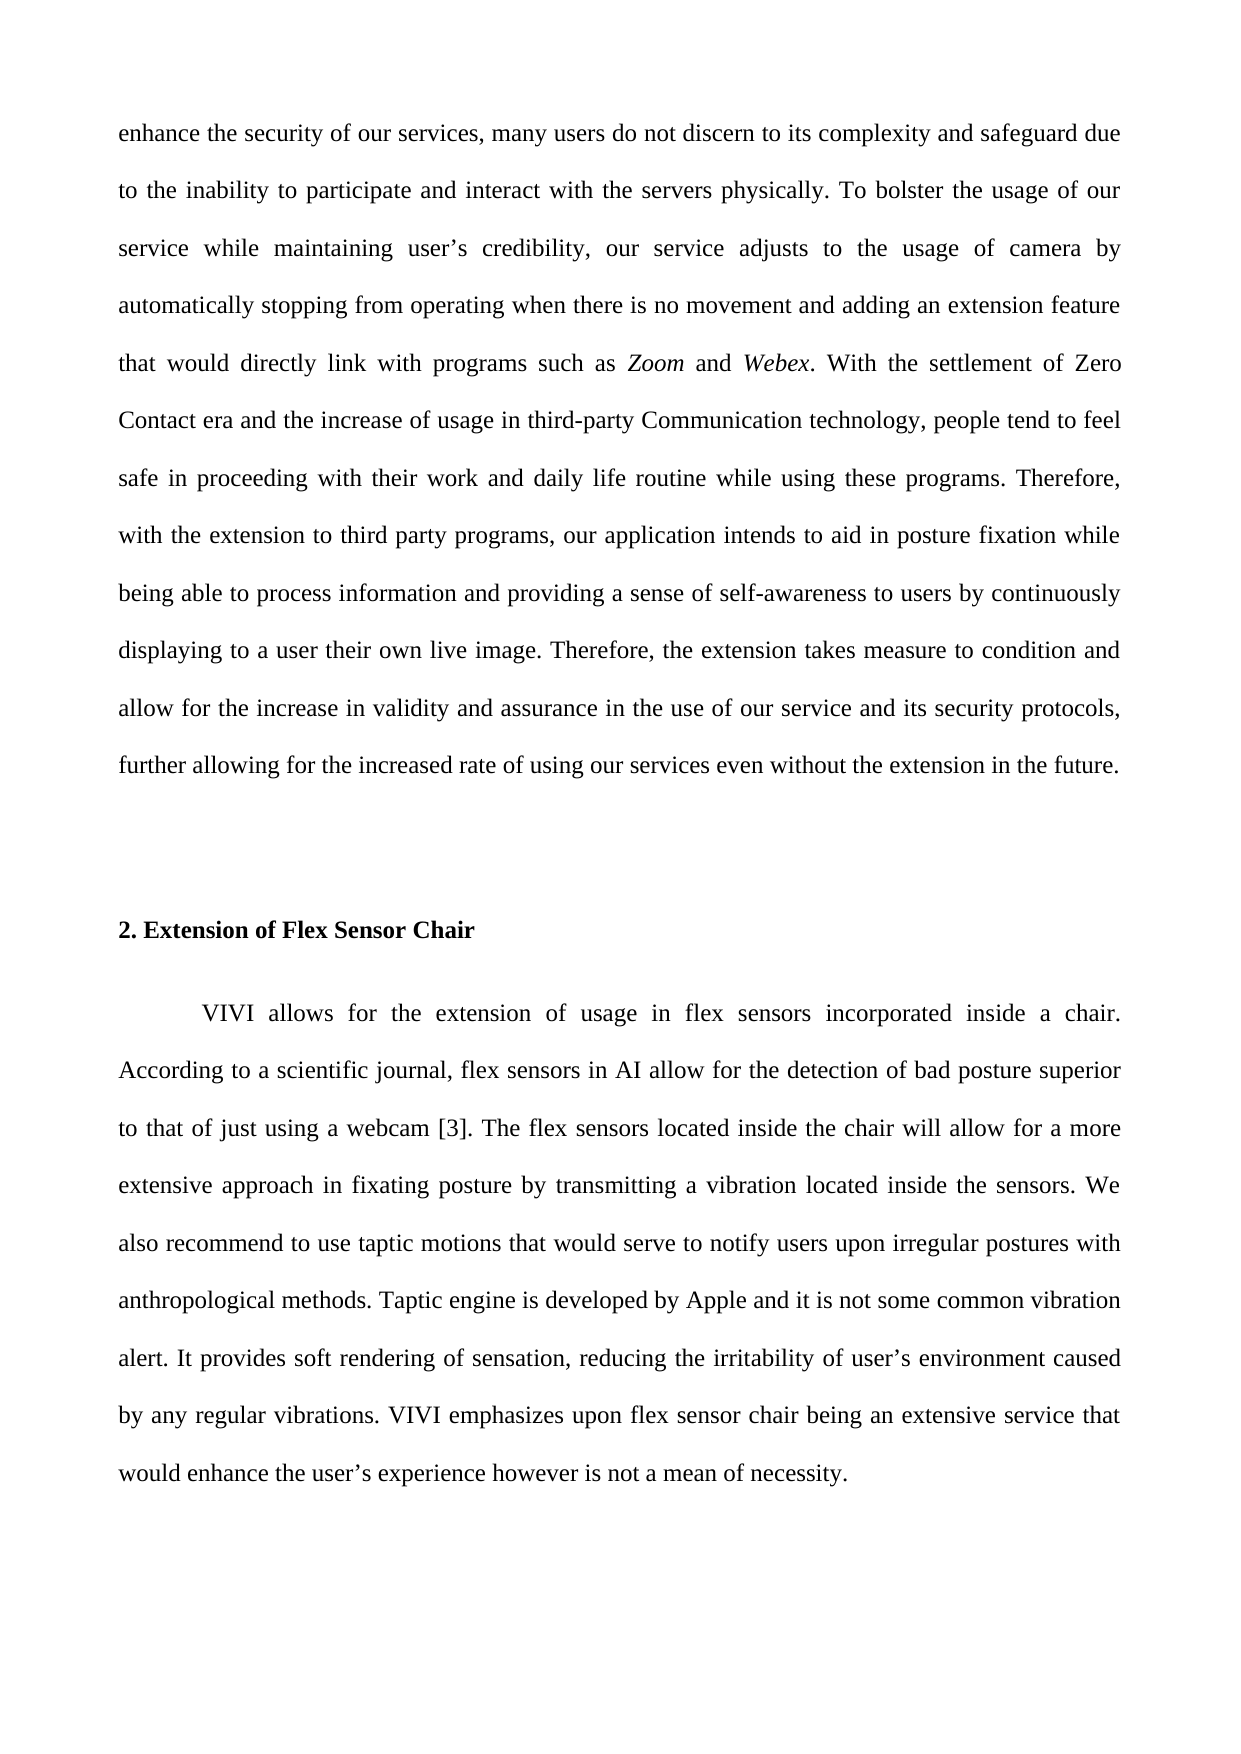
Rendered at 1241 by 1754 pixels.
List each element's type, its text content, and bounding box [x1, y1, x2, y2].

text VIVI allows for the extension of usage in flex sensors incorporated inside a chair. According to a scientific journal, flex sensors in AI allow for the detection of bad posture superior to that of just using a webcam [3]. The flex sensors located inside the chair will allow for a more extensive approach in fixating posture by transmitting a vibration located inside the sensors. We also recommend to use taptic motions that would serve to notify users upon irregular postures with anthropological methods. Taptic engine is developed by Apple and it is not some common vibration alert. It provides soft rendering of sensation, reducing the irritability of user’s environment caused by any regular vibrations. VIVI emphasizes upon flex sensor chair being an extensive service that would enhance the user’s experience however is not a mean of necessity. [118, 998, 1122, 1487]
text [118, 118, 1122, 779]
text 2. Extension of Flex Sensor Chair [118, 916, 1122, 944]
